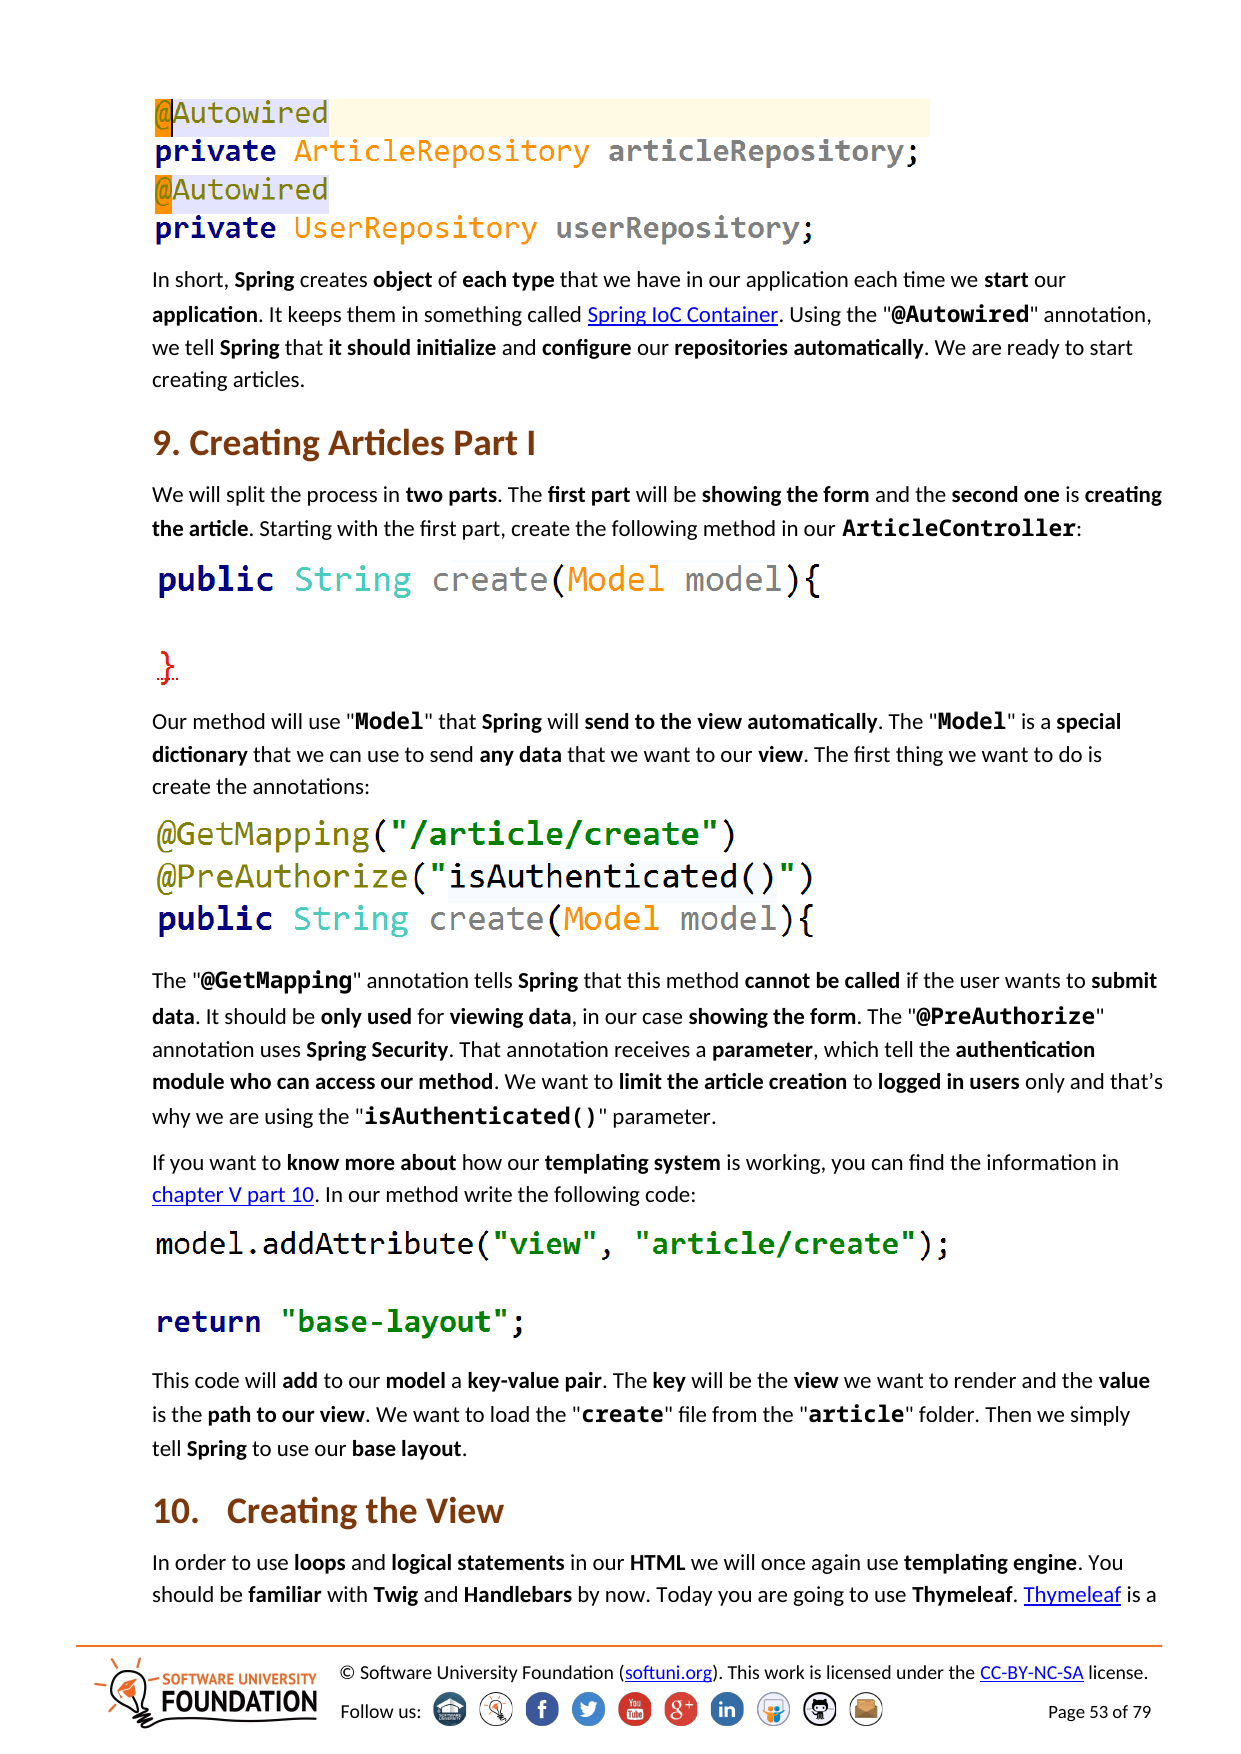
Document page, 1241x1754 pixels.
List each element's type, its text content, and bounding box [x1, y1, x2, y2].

picture [618, 1692, 652, 1726]
picture [803, 1692, 837, 1726]
text If you want to know more about how our templating system is working, you can find the information in chapter V part 10. In our method write the following code: [152, 1148, 1163, 1209]
picture [710, 1692, 744, 1726]
picture [151, 95, 930, 249]
picture [151, 817, 837, 947]
picture [572, 1692, 605, 1726]
picture [479, 1692, 513, 1726]
text We will split the process in two parts. The first part will be showing the form and the second one is creating the article. Starting with the first part, create the following method in our ArticleController: [152, 480, 1163, 544]
text In short, Spring creates object of each type that we have in our application each time we start our application. It keeps them in something called Spring IoC Container. Using the "@Autowired" annotation, we tell Spring that it should initialize and configure our repositories automatically. We are ready to start creating articles. [152, 265, 1163, 394]
picture [151, 560, 834, 689]
picture [757, 1692, 790, 1726]
text The "@GetMapping" annotation tells Spring that this method cannot be called if the user wants to submit data. It should be only used for viewing data, in our case showing the form. The "@PreAuthorize" annotation uses Spring Security. That annotation receives a parameter, which tell the authentication module who can access our method. We want to limit the article creation to logged in users only and that’s why we are using the "isAuthenticated()" parameter. [152, 964, 1163, 1131]
picture [151, 1225, 946, 1349]
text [152, 1548, 1163, 1608]
picture [525, 1692, 559, 1726]
picture [849, 1692, 883, 1726]
picture [93, 1656, 317, 1729]
text This code will add to our model a key-value pair. The key will be the view we want to render and the value is the path to our view. We want to load the "create" file from the "article" folder. Then we simply tell Spring to use our base layout. [152, 1366, 1163, 1462]
picture [664, 1692, 698, 1726]
picture [433, 1692, 467, 1726]
text Our method will use "Model" that Spring will send to the view automatically. The "Model" is a special dictionary that we can use to send any data that we want to our view. The first thing we want to do is create the annotations: [152, 705, 1163, 801]
subtitle Creating Articles Part I [152, 419, 1163, 464]
subtitle Creating the View [152, 1487, 1163, 1533]
